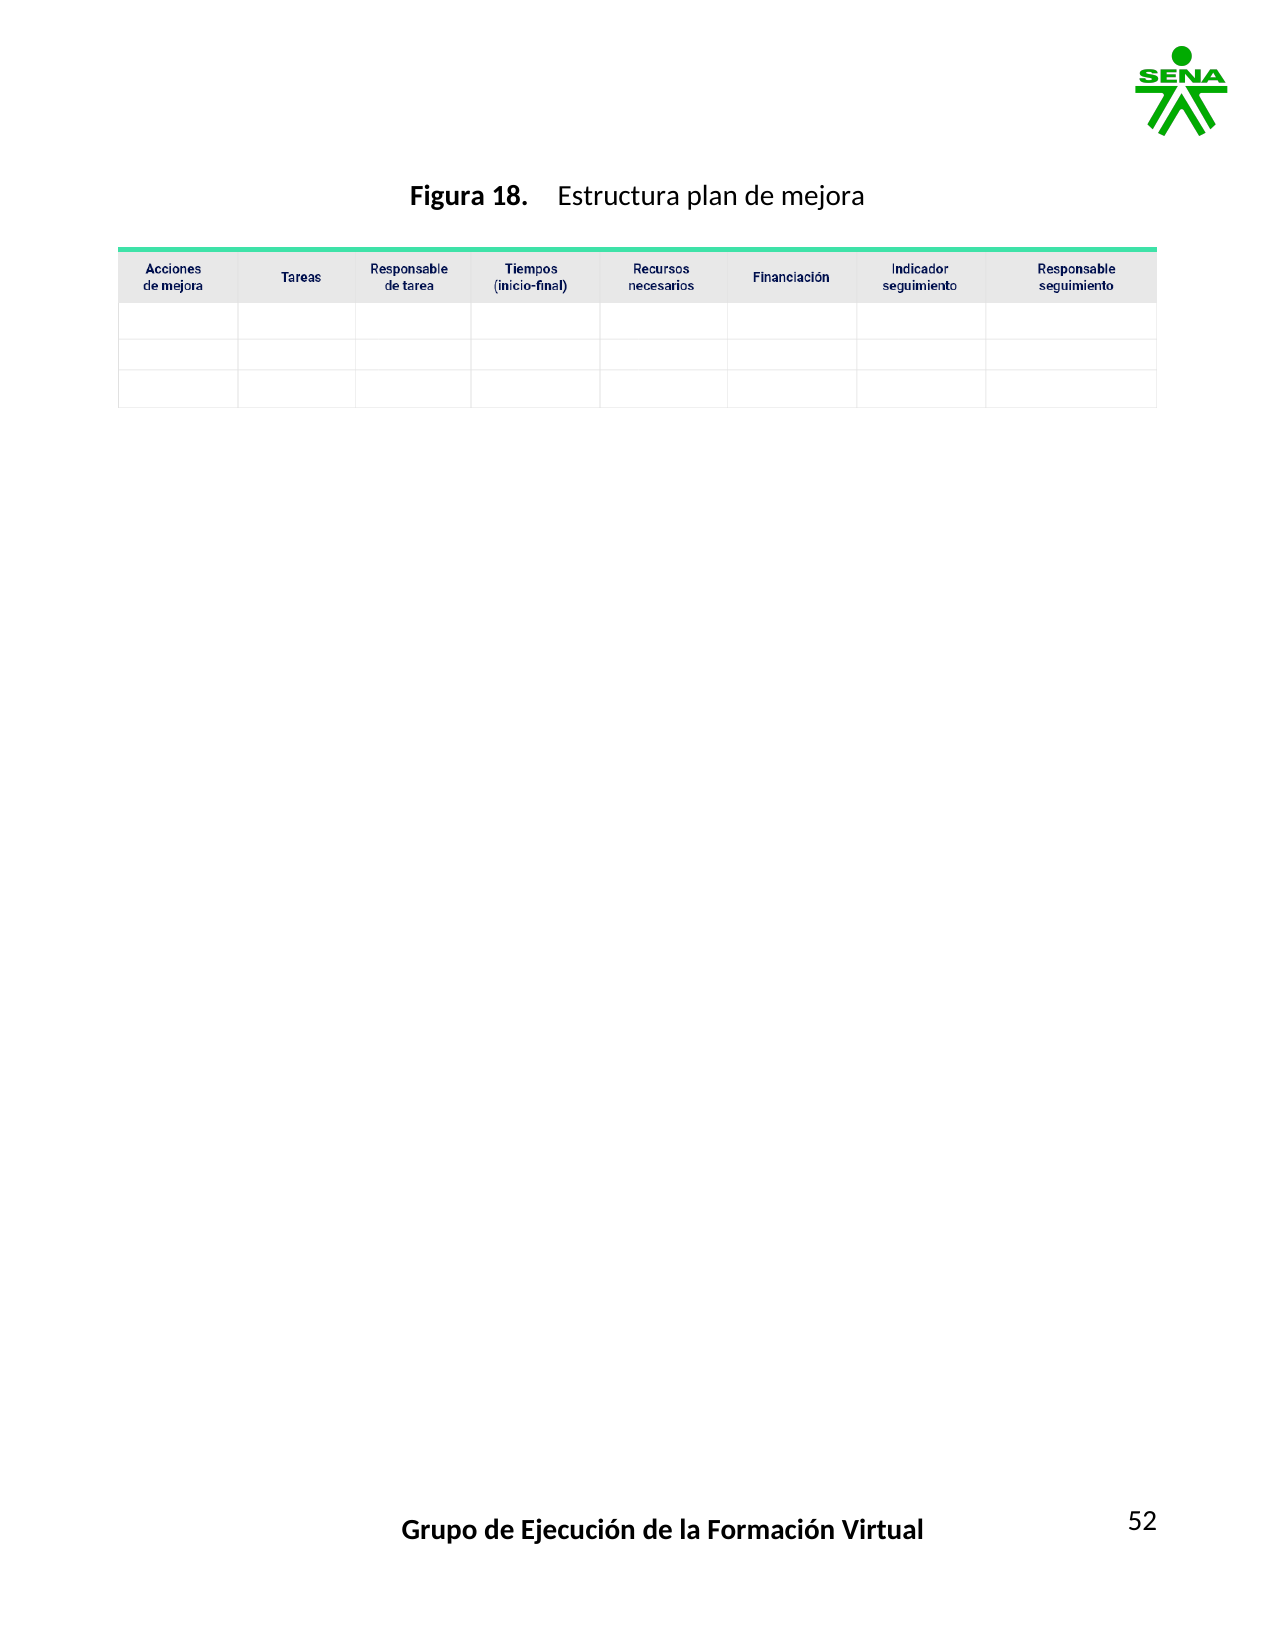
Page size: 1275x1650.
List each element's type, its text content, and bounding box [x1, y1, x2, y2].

picture [118, 247, 1157, 408]
text Estructura plan de mejora [118, 177, 1157, 213]
picture [1135, 46, 1228, 136]
